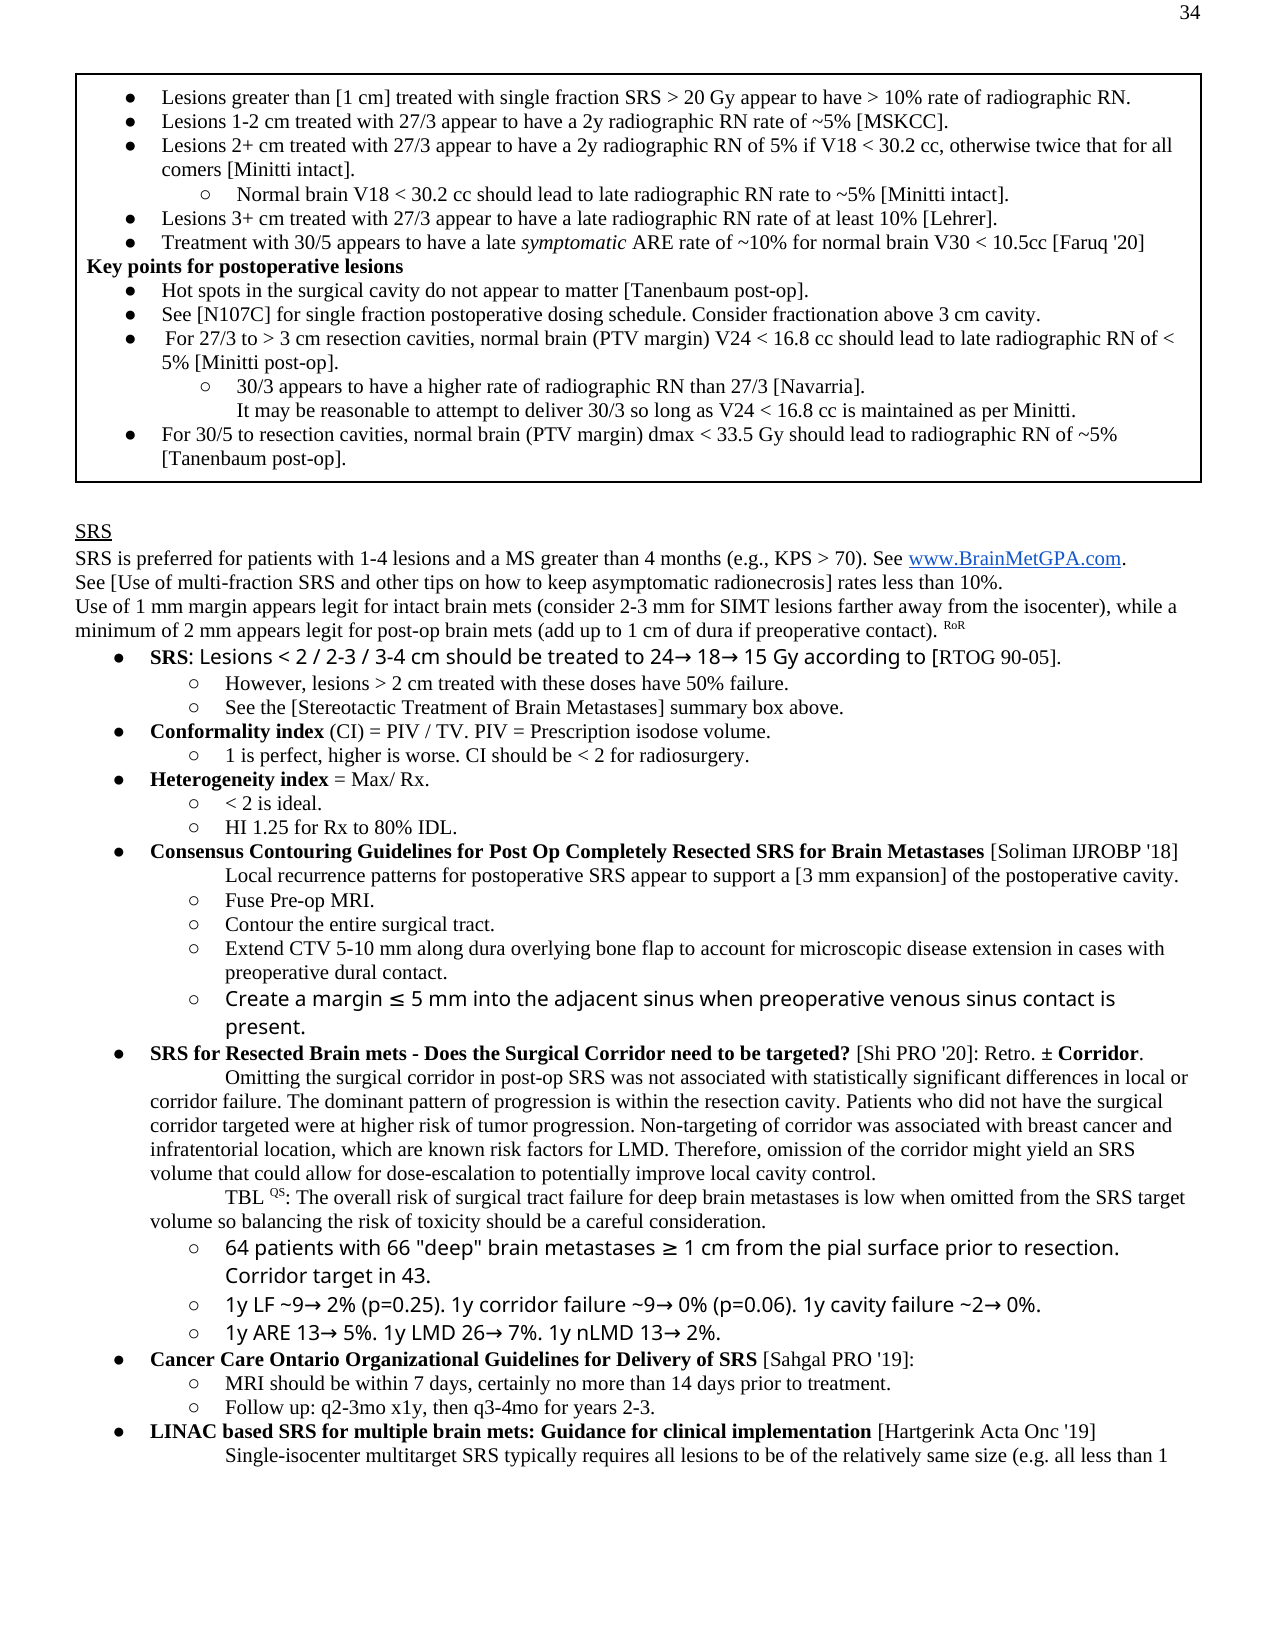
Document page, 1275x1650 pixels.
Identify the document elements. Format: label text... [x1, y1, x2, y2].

list MRI should be within 7 days, certainly no more than 14 days prior to treatment. [187, 1371, 1200, 1395]
list See the [Stereotactic Treatment of Brain Metastases] summary box above. [187, 695, 1200, 719]
subtitle SRS [75, 519, 1200, 543]
list Cancer Care Ontario Organizational Guidelines for Delivery of SRS [Sahgal PRO '19]: [112, 1347, 1200, 1371]
list However, lesions > 2 cm treated with these doses have 50% failure. [187, 671, 1200, 695]
text Omitting the surgical corridor in post-op SRS was not associated with statistically significant differences in local or corridor failure. The dominant pattern of progression is within the resection cavity. Patients who did not have the surgical corridor targeted were at higher risk of tumor progression. Non-targeting of corridor was associated with breast cancer and infratentorial location, which are known risk factors for LMD. Therefore, omission of the corridor might yield an SRS volume that could allow for dose-escalation to potentially improve local cavity control. [150, 1065, 1200, 1185]
list HI 1.25 for Rx to 80% IDL. [187, 815, 1200, 839]
text See [Use of multi-fraction SRS and other tips on how to keep asymptomatic radionecrosis] rates less than 10%. [75, 570, 1200, 594]
list Heterogeneity index = Max/ Rx. [112, 767, 1200, 791]
list Consensus Contouring Guidelines for Post Op Completely Resected SRS for Brain Metastases [Soliman IJROBP '18] [112, 839, 1200, 863]
list Follow up: q2-3mo x1y, then q3-4mo for years 2-3. [187, 1395, 1200, 1419]
text Local recurrence patterns for postoperative SRS appear to support a [3 mm expansion] of the postoperative cavity. [150, 863, 1200, 887]
list Fuse Pre-op MRI. [187, 887, 1200, 912]
list SRS: Lesions < 2 / 2-3 / 3-4 cm should be treated to 24→ 18→ 15 Gy according to [RTOG 90-05]. [112, 642, 1200, 671]
list 1y LF ~9→ 2% (p=0.25). 1y corridor failure ~9→ 0% (p=0.06). 1y cavity failure ~2→ 0%. [187, 1290, 1200, 1318]
text Use of 1 mm margin appears legit for intact brain mets (consider 2-3 mm for SIMT lesions farther away from the isocenter), while a minimum of 2 mm appears legit for post-op brain mets (add up to 1 cm of dura if preoperative contact). RoR [75, 594, 1200, 642]
list 64 patients with 66 "deep" brain metastases ≥ 1 cm from the pial surface prior to resection. Corridor target in 43. [187, 1233, 1200, 1290]
list Create a margin ≤ 5 mm into the adjacent sinus when preoperative venous sinus contact is present. [187, 984, 1200, 1041]
list 1 is perfect, higher is worse. CI should be < 2 for radiosurgery. [187, 743, 1200, 767]
list LINAC based SRS for multiple brain mets: Guidance for clinical implementation [Hartgerink Acta Onc '19] [112, 1419, 1200, 1443]
list Conformality index (CI) = PIV / TV. PIV = Prescription isodose volume. [112, 719, 1200, 743]
text SRS is preferred for patients with 1-4 lesions and a MS greater than 4 months (e.g., KPS > 70). See www.BrainMetGPA.com. [75, 546, 1200, 570]
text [150, 1443, 1200, 1467]
list 1y ARE 13→ 5%. 1y LMD 26→ 7%. 1y nLMD 13→ 2%. [187, 1318, 1200, 1347]
list Contour the entire surgical tract. [187, 912, 1200, 936]
list SRS for Resected Brain mets - Does the Surgical Corridor need to be targeted? [Shi PRO '20]: Retro. ± Corridor. [112, 1041, 1200, 1065]
text TBL QS: The overall risk of surgical tract failure for deep brain metastases is low when omitted from the SRS target volume so balancing the risk of toxicity should be a careful consideration. [150, 1185, 1200, 1233]
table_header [77, 75, 1200, 481]
list Extend CTV 5-10 mm along dura overlying bone flap to account for microscopic disease extension in cases with preoperative dural contact. [187, 936, 1200, 984]
list < 2 is ideal. [187, 791, 1200, 815]
